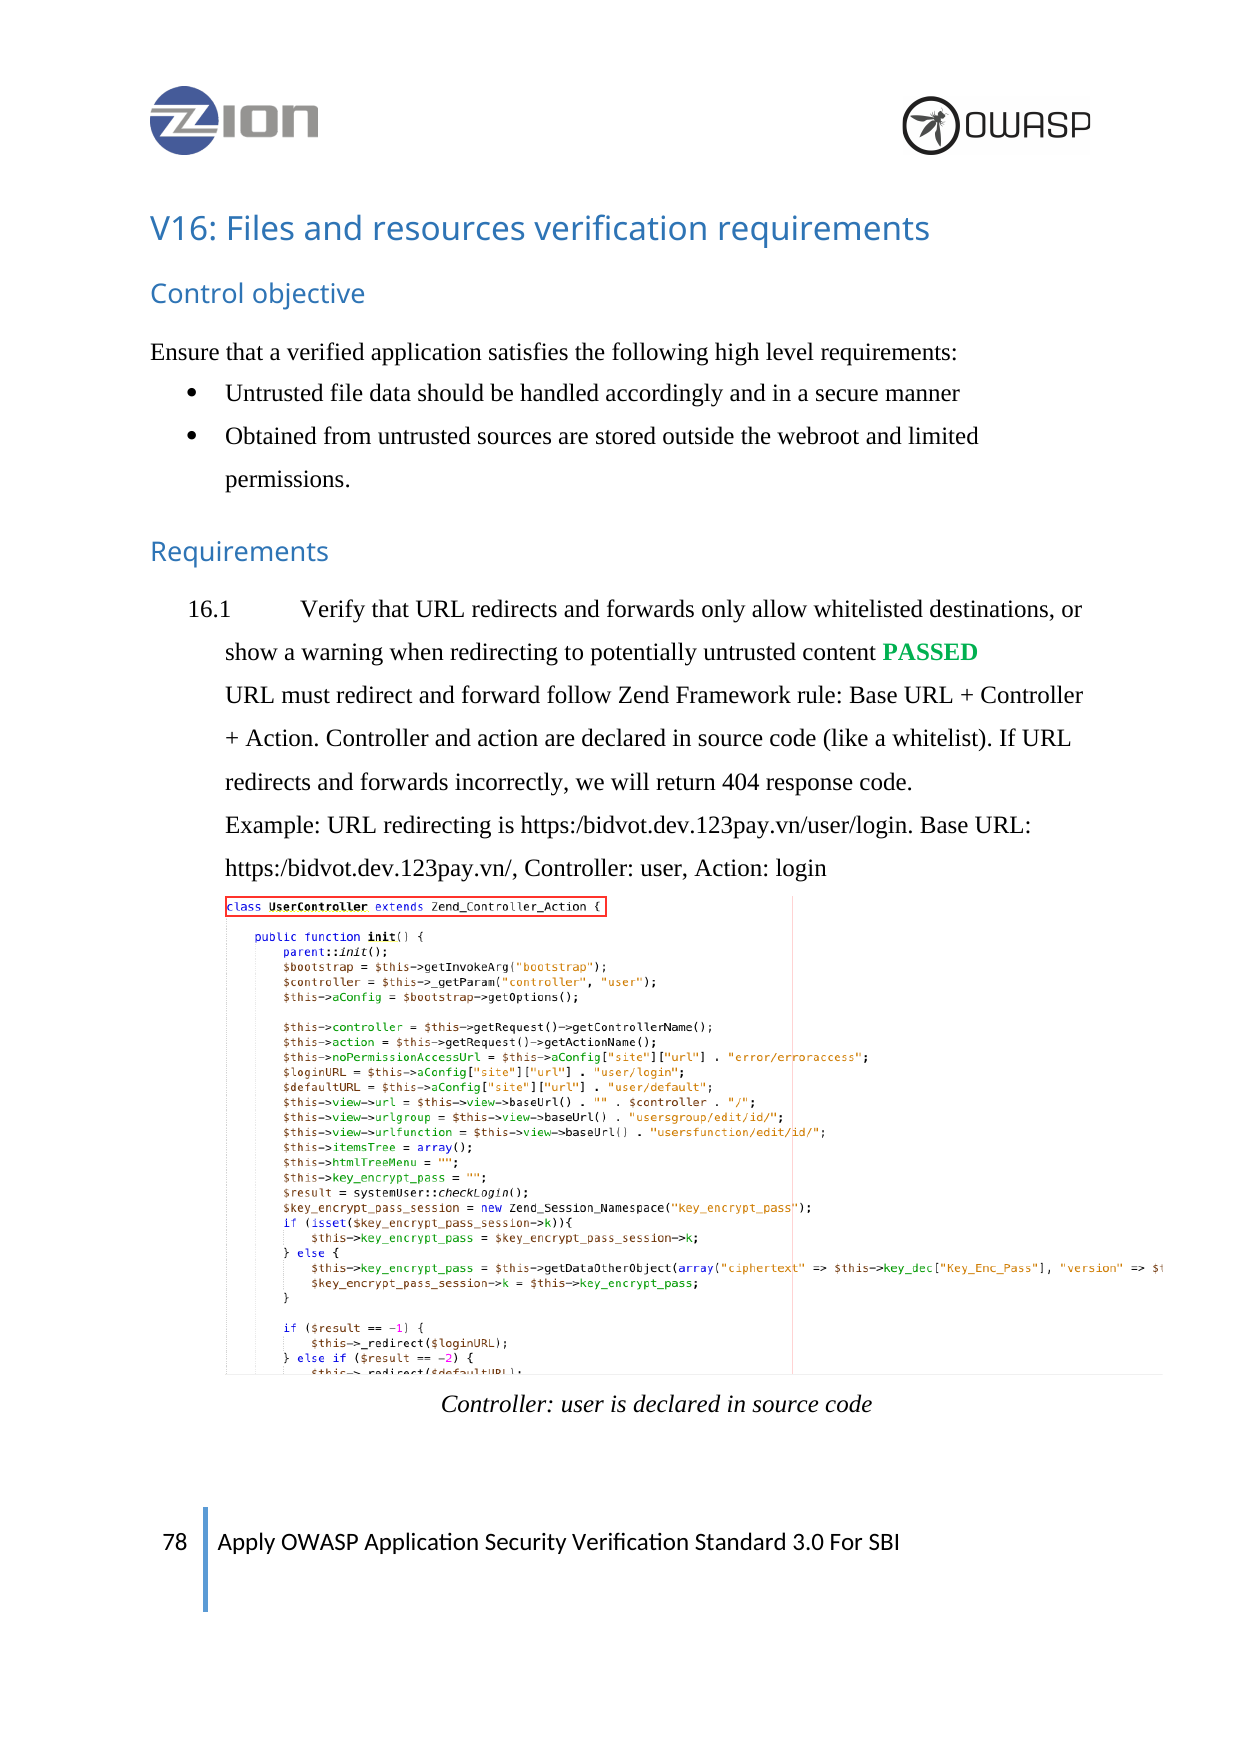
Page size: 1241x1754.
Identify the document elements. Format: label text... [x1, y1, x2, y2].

list URL must redirect and forward follow Zend Framework rule: Base URL + Controller + Action. Controller and action are declared in source code (like a whitelist). If URL redirects and forwards incorrectly, we will return 404 response code. [225, 680, 1090, 795]
list Example: URL redirecting is https:/bidvot.dev.123pay.vn/user/login. Base URL: https:/bidvot.dev.123pay.vn/, Controller: user, Action: login [225, 810, 1090, 882]
subtitle V16: Files and resources verification requirements [150, 204, 1090, 250]
picture [225, 896, 1163, 1375]
list Controller: user is declared in source code [225, 1389, 1090, 1418]
list Verify that URL redirects and forwards only allow whitelisted destinations, or show a warning when redirecting to potentially untrusted content PASSED [187, 594, 1090, 666]
text Ensure that a verified application satisfies the following high level requirements: [150, 337, 1090, 365]
picture [902, 96, 1091, 155]
subtitle Requirements [150, 532, 1090, 569]
list Obtained from untrusted sources are stored outside the webroot and limited permissions. [187, 421, 1090, 493]
picture [150, 86, 318, 155]
subtitle Control objective [150, 275, 1090, 312]
list Untrusted file data should be handled accordingly and in a secure manner [187, 378, 1090, 407]
